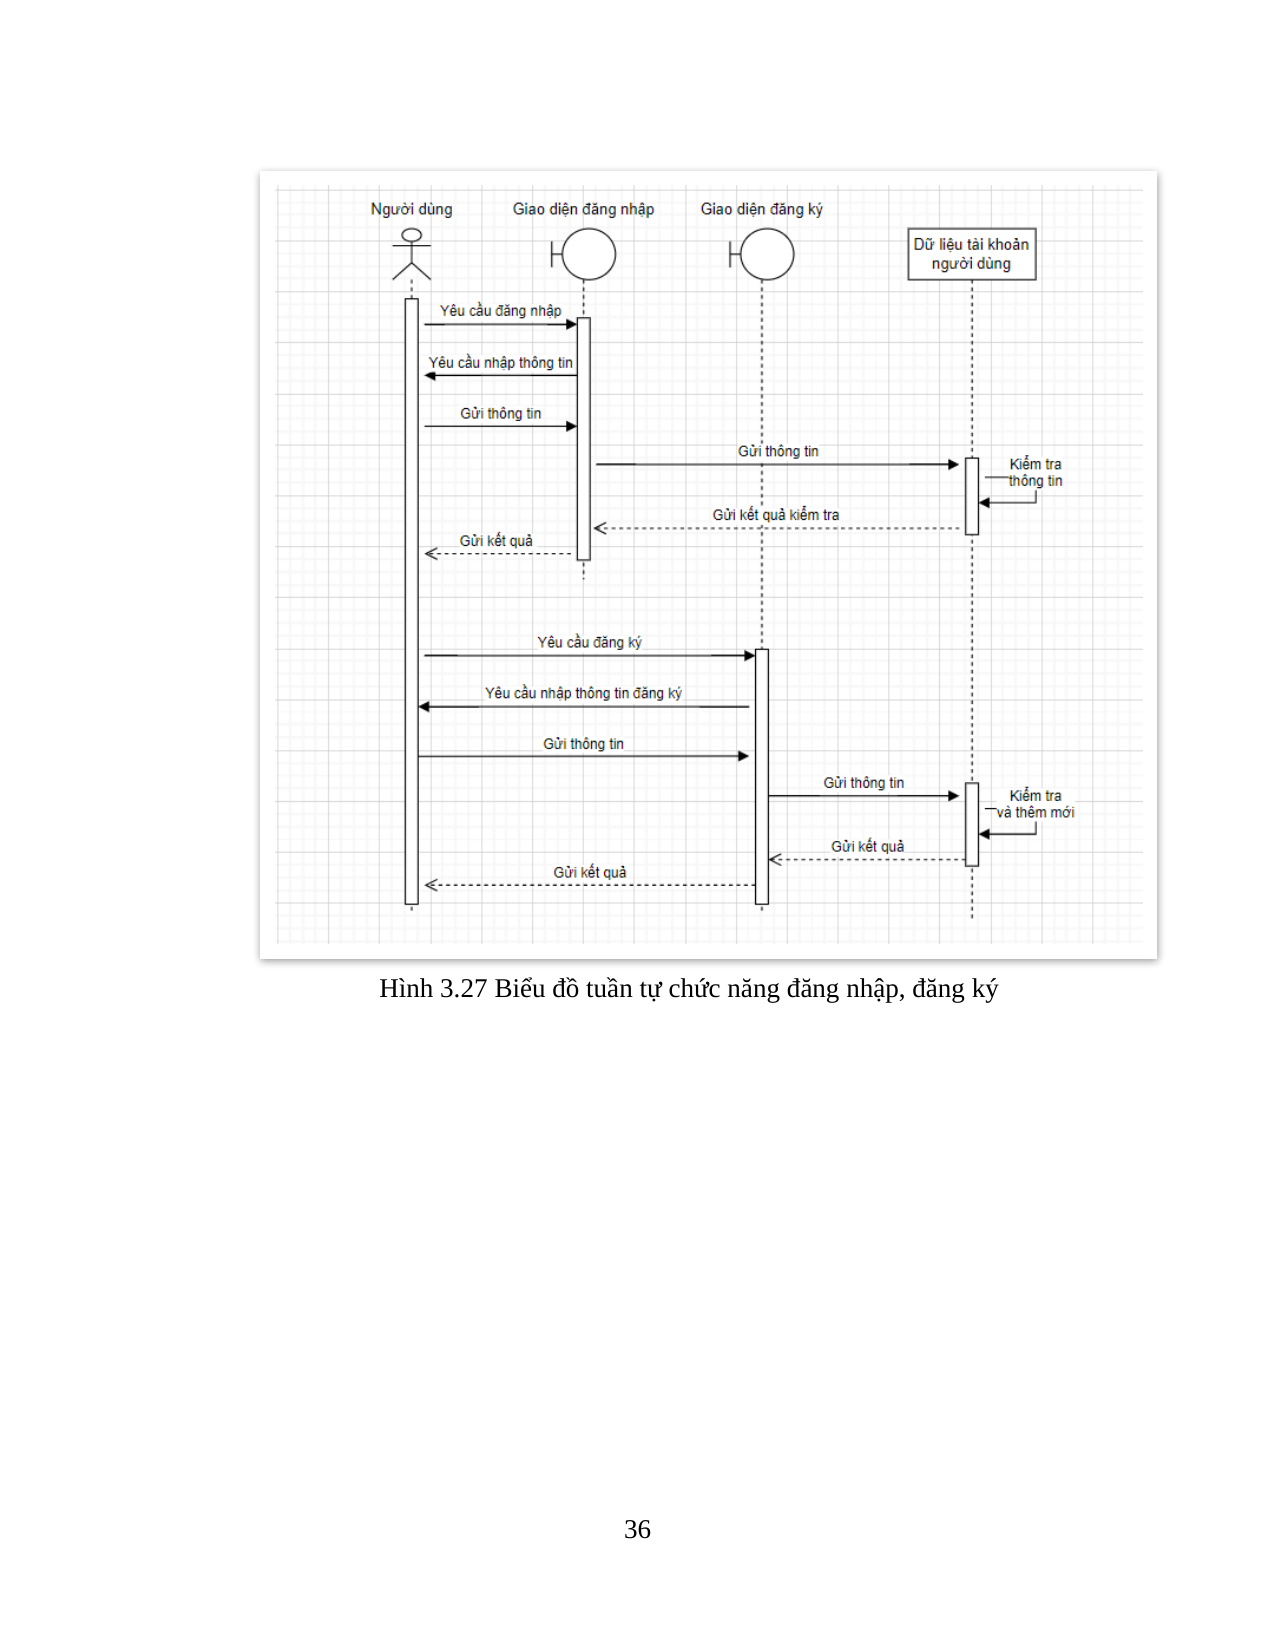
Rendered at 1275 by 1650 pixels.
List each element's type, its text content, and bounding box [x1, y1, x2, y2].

list Hình 3.27 Biểu đồ tuần tự chức năng đăng nhập, đăng ký [253, 972, 1125, 1003]
picture [275, 185, 1143, 944]
